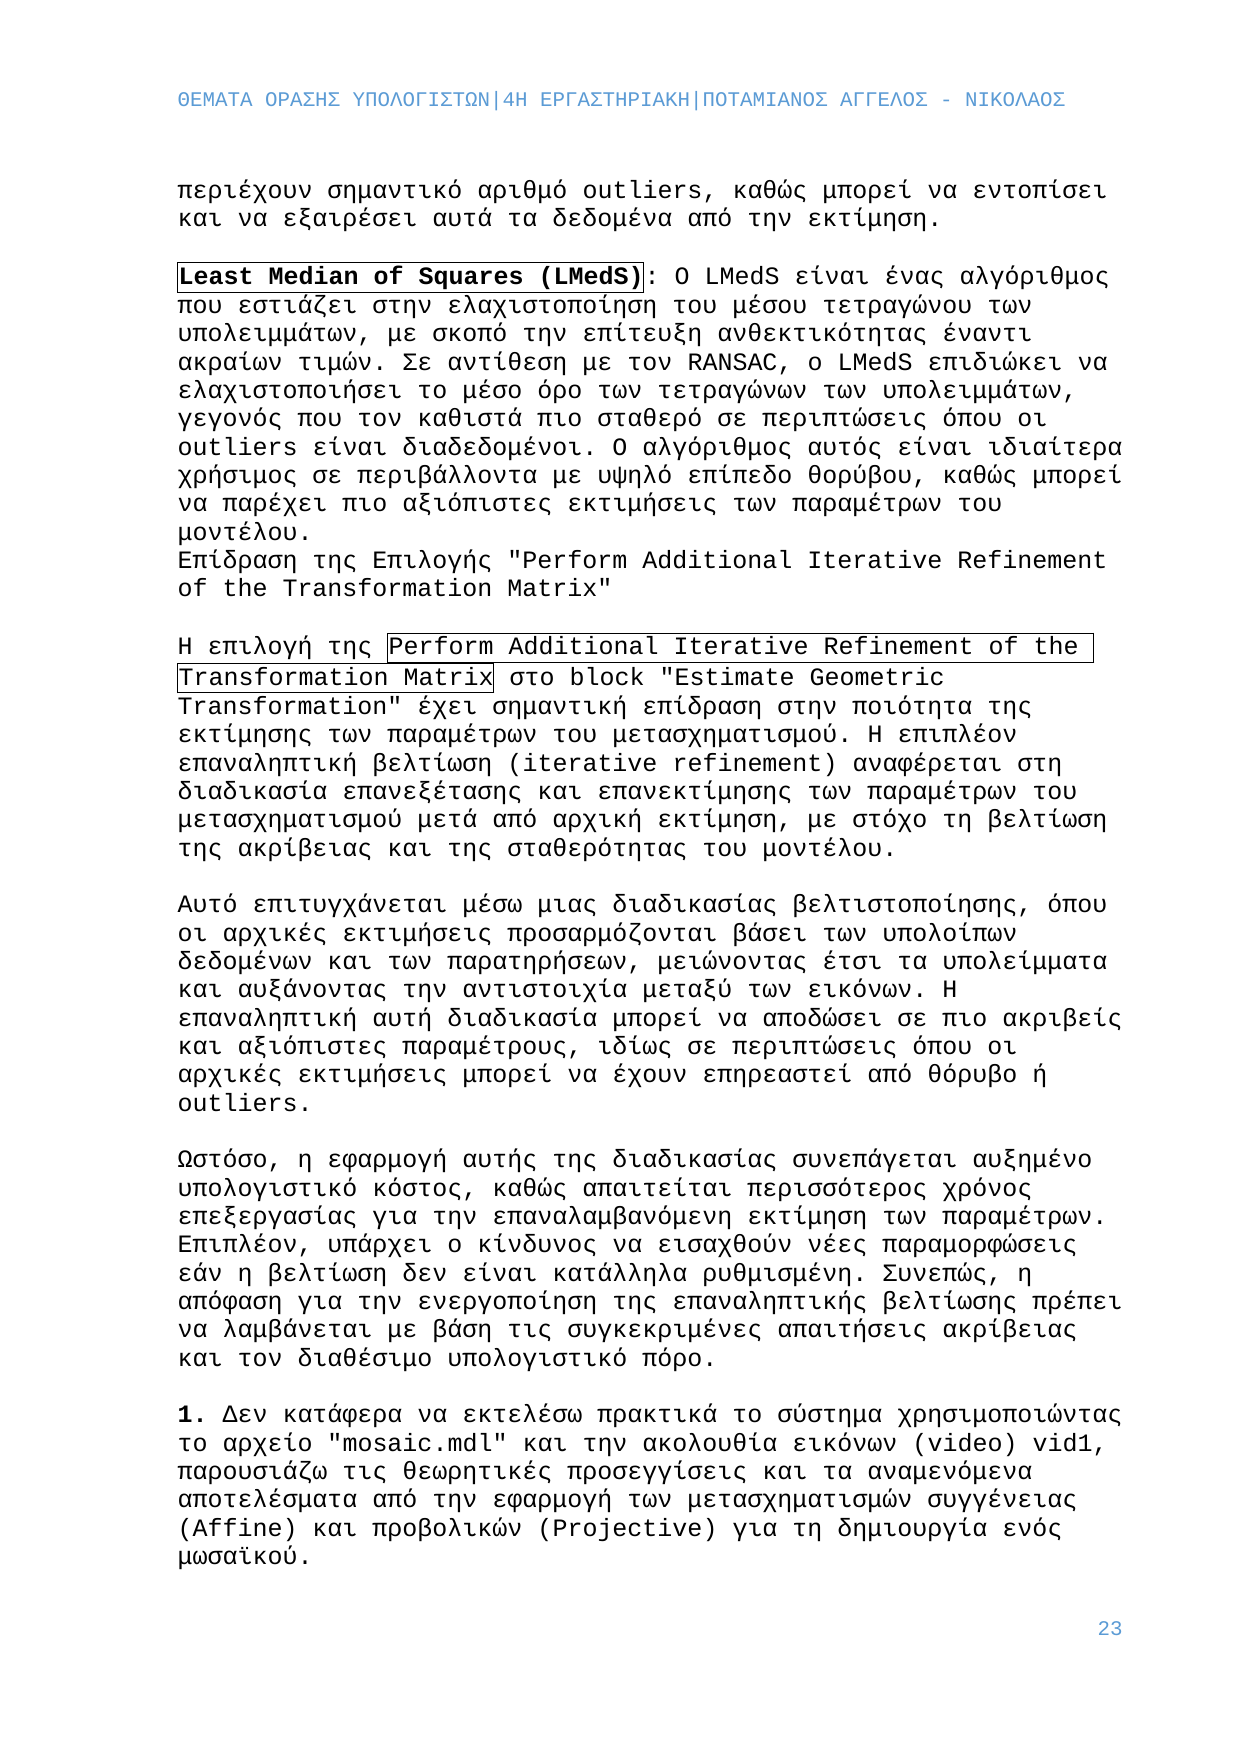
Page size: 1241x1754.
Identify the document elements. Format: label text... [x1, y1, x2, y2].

text 1. Δεν κατάφερα να εκτελέσω πρακτικά το σύστημα χρησιμοποιώντας το αρχείο "mosaic.mdl" και την ακολουθία εικόνων (video) vid1, παρουσιάζω τις θεωρητικές προσεγγίσεις και τα αναμενόμενα αποτελέσματα από την εφαρμογή των μετασχηματισμών συγγένειας (Affine) και προβολικών (Projective) για τη δημιουργία ενός μωσαϊκού. [177, 1402, 1122, 1572]
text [177, 177, 1122, 234]
text Η επιλογή της Perform Additional Iterative Refinement of the Transformation Matrix στο block "Estimate Geometric Transformation" έχει σημαντική επίδραση στην ποιότητα της εκτίμησης των παραμέτρων του μετασχηματισμού. Η επιπλέον επαναληπτική βελτίωση (iterative refinement) αναφέρεται στη διαδικασία επανεξέτασης και επανεκτίμησης των παραμέτρων του μετασχηματισμού μετά από αρχική εκτίμηση, με στόχο τη βελτίωση της ακρίβειας και της σταθερότητας του μοντέλου. [177, 633, 1122, 863]
text Επίδραση της Επιλογής "Perform Additional Iterative Refinement of the Transformation Matrix" [177, 548, 1122, 604]
text Ωστόσο, η εφαρμογή αυτής της διαδικασίας συνεπάγεται αυξημένο υπολογιστικό κόστος, καθώς απαιτείται περισσότερος χρόνος επεξεργασίας για την επαναλαμβανόμενη εκτίμηση των παραμέτρων. Επιπλέον, υπάρχει ο κίνδυνος να εισαχθούν νέες παραμορφώσεις εάν η βελτίωση δεν είναι κατάλληλα ρυθμισμένη. Συνεπώς, η απόφαση για την ενεργοποίηση της επαναληπτικής βελτίωσης πρέπει να λαμβάνεται με βάση τις συγκεκριμένες απαιτήσεις ακρίβειας και τον διαθέσιμο υπολογιστικό πόρο. [177, 1147, 1122, 1373]
text Least Median of Squares (LMedS): Ο LMedS είναι ένας αλγόριθμος που εστιάζει στην ελαχιστοποίηση του μέσου τετραγώνου των υπολειμμάτων, με σκοπό την επίτευξη ανθεκτικότητας έναντι ακραίων τιμών. Σε αντίθεση με τον RANSAC, ο LMedS επιδιώκει να ελαχιστοποιήσει το μέσο όρο των τετραγώνων των υπολειμμάτων, γεγονός που τον καθιστά πιο σταθερό σε περιπτώσεις όπου οι outliers είναι διαδεδομένοι. Ο αλγόριθμος αυτός είναι ιδιαίτερα χρήσιμος σε περιβάλλοντα με υψηλό επίπεδο θορύβου, καθώς μπορεί να παρέχει πιο αξιόπιστες εκτιμήσεις των παραμέτρων του μοντέλου. [177, 262, 1122, 548]
text Αυτό επιτυγχάνεται μέσω μιας διαδικασίας βελτιστοποίησης, όπου οι αρχικές εκτιμήσεις προσαρμόζονται βάσει των υπολοίπων δεδομένων και των παρατηρήσεων, μειώνοντας έτσι τα υπολείμματα και αυξάνοντας την αντιστοιχία μεταξύ των εικόνων. Η επαναληπτική αυτή διαδικασία μπορεί να αποδώσει σε πιο ακριβείς και αξιόπιστες παραμέτρους, ιδίως σε περιπτώσεις όπου οι αρχικές εκτιμήσεις μπορεί να έχουν επηρεαστεί από θόρυβο ή outliers. [177, 892, 1122, 1118]
